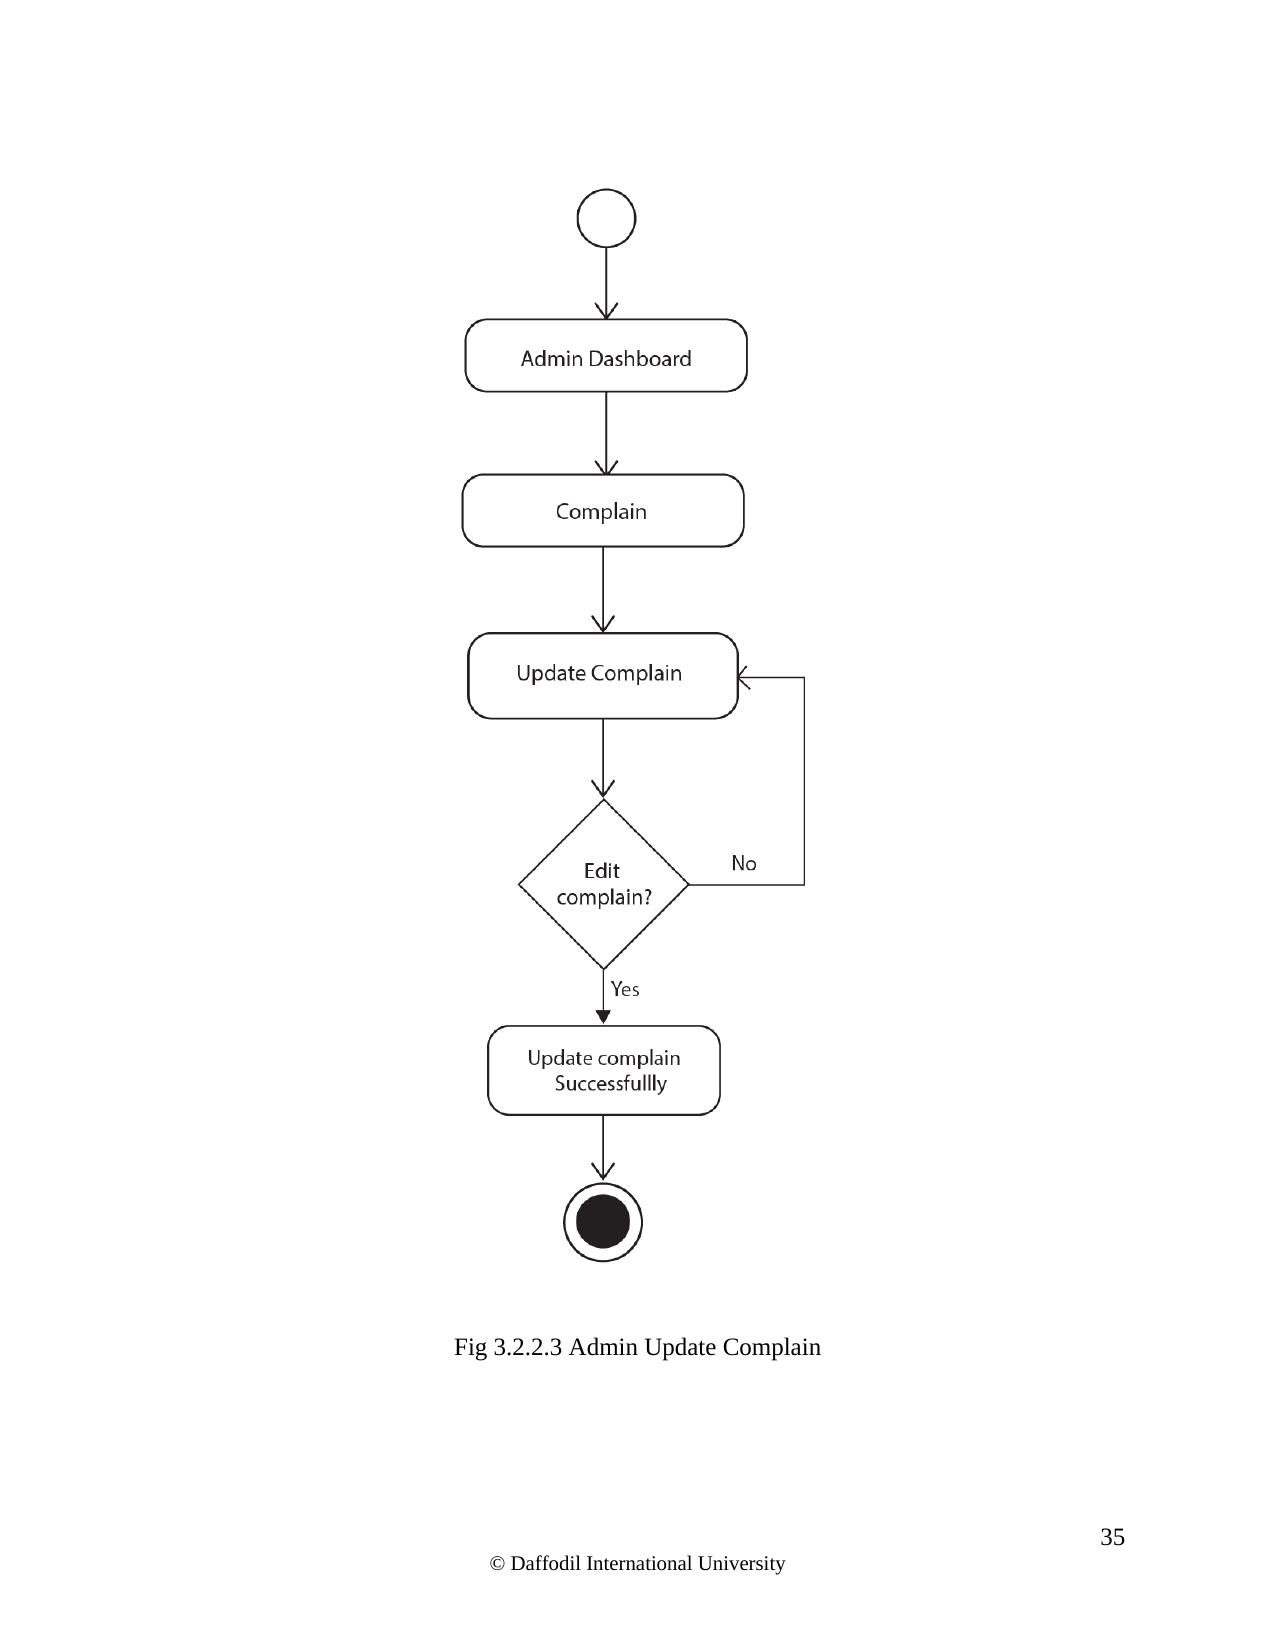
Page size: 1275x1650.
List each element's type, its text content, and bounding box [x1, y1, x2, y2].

text Fig 3.2.2.3 Admin Update Complain [150, 1332, 1125, 1361]
picture [319, 150, 956, 1314]
